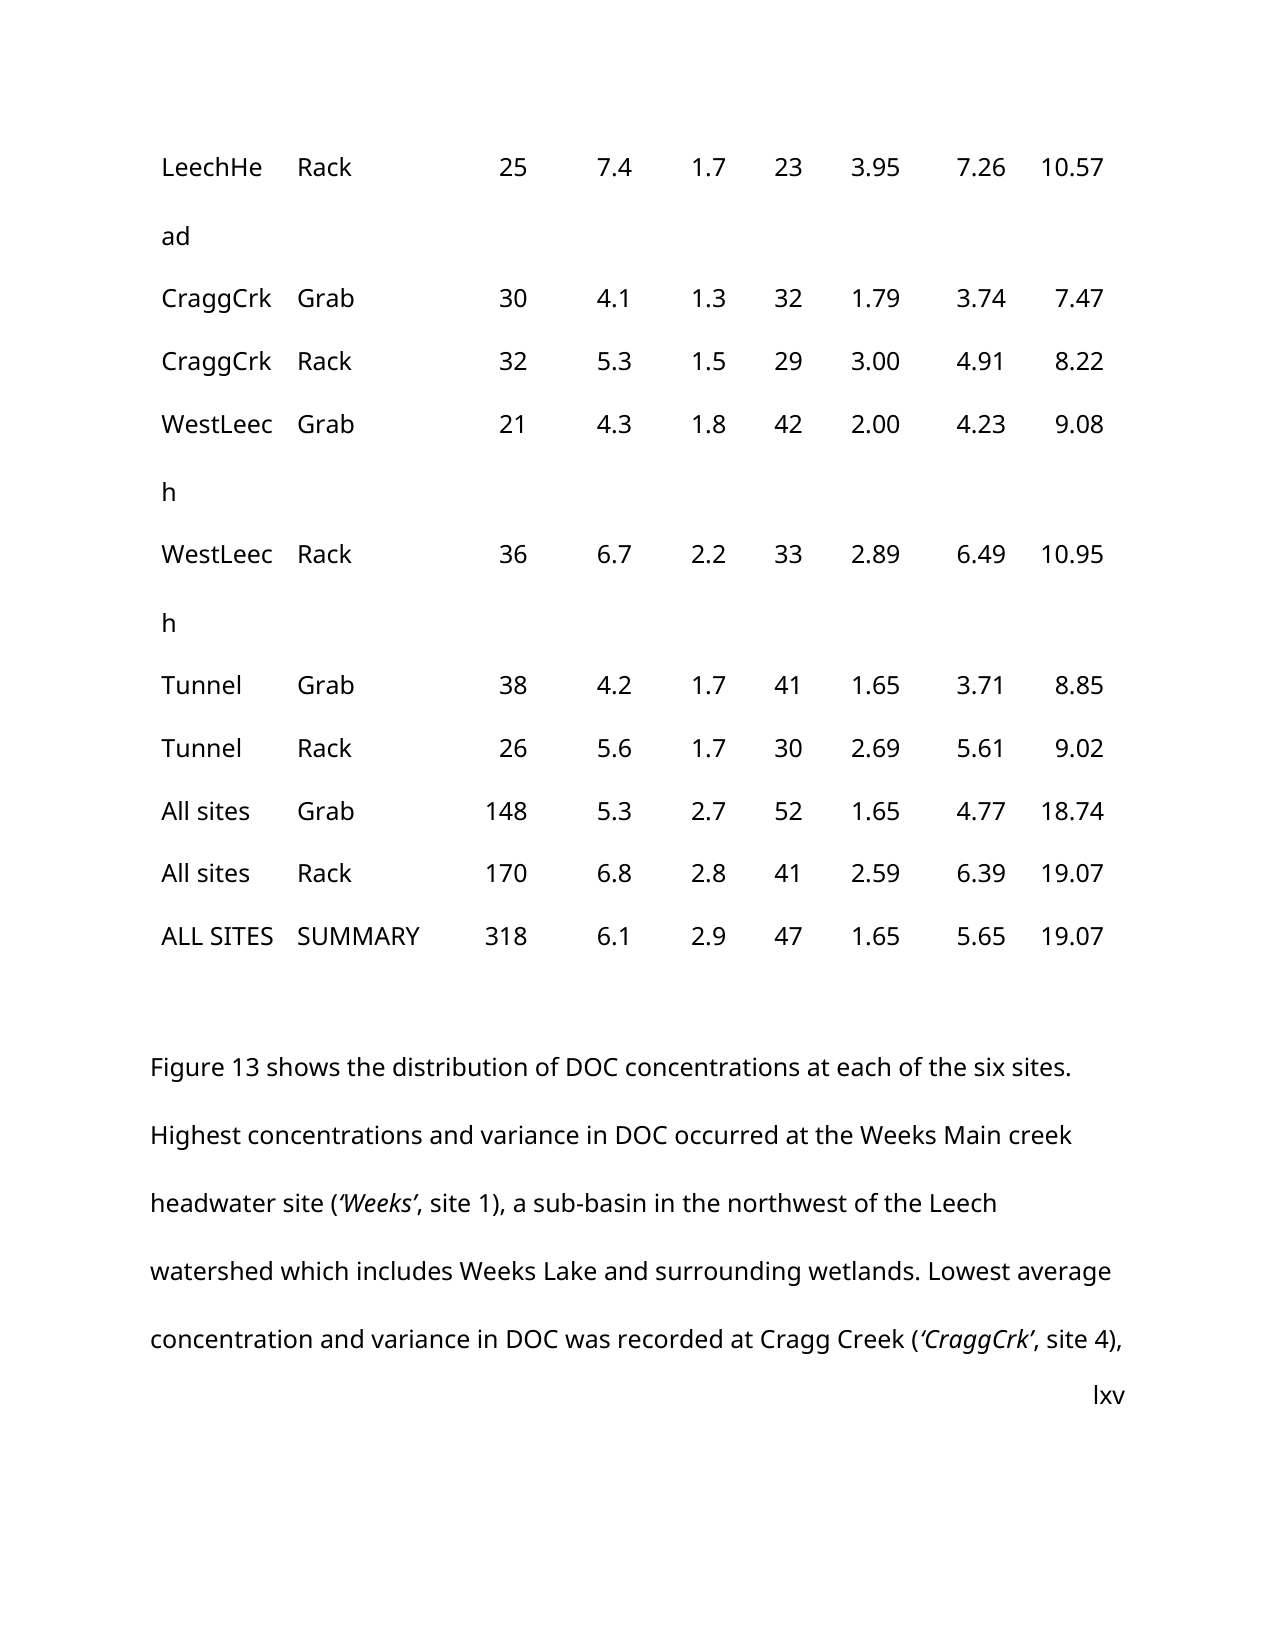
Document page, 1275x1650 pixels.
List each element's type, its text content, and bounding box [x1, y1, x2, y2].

table_cell 10.95 [1017, 537, 1115, 668]
table_cell 1.7 [643, 731, 737, 793]
table_cell CraggCrk [150, 344, 286, 406]
table_cell 5.65 [912, 919, 1017, 981]
table_cell 4.23 [912, 406, 1017, 537]
table_cell Tunnel [150, 731, 286, 793]
table_cell 2.8 [643, 856, 737, 919]
table_cell CraggCrk [150, 281, 286, 343]
table_cell 3.74 [912, 281, 1017, 343]
table_cell 3.00 [814, 344, 912, 406]
table_cell All sites [150, 793, 286, 856]
table_cell 8.85 [1017, 668, 1115, 731]
table_cell ALL SITES [150, 919, 286, 981]
table_cell 26 [436, 731, 539, 793]
table_cell 19.07 [1017, 856, 1115, 919]
table_cell Tunnel [150, 668, 286, 731]
table_cell 30 [436, 281, 539, 343]
table_cell 9.08 [1017, 406, 1115, 537]
table_cell 2.89 [814, 537, 912, 668]
table_cell 1.8 [643, 406, 737, 537]
table_cell 5.61 [912, 731, 1017, 793]
table_cell 21 [436, 406, 539, 537]
table_cell 4.77 [912, 793, 1017, 856]
table_cell 1.7 [643, 150, 737, 281]
table_cell 8.22 [1017, 344, 1115, 406]
table_cell 41 [737, 856, 814, 919]
table_cell 1.65 [814, 919, 912, 981]
table_cell WestLeech [150, 406, 286, 537]
table_cell 4.3 [539, 406, 643, 537]
table_cell Rack [286, 731, 436, 793]
table_cell 6.39 [912, 856, 1017, 919]
table_cell 1.5 [643, 344, 737, 406]
table_cell Grab [286, 793, 436, 856]
table_cell 32 [737, 281, 814, 343]
table_cell 33 [737, 537, 814, 668]
table_cell 18.74 [1017, 793, 1115, 856]
table_cell 1.3 [643, 281, 737, 343]
table_cell 9.02 [1017, 731, 1115, 793]
table_cell 2.2 [643, 537, 737, 668]
table_cell SUMMARY [286, 919, 436, 981]
table_cell Grab [286, 406, 436, 537]
table_cell 2.00 [814, 406, 912, 537]
table_cell 23 [737, 150, 814, 281]
table_cell WestLeech [150, 537, 286, 668]
table_cell 318 [436, 919, 539, 981]
table_cell 42 [737, 406, 814, 537]
table_cell 2.59 [814, 856, 912, 919]
table_cell Rack [286, 856, 436, 919]
table_cell 52 [737, 793, 814, 856]
table_cell 25 [436, 150, 539, 281]
table_cell 2.7 [643, 793, 737, 856]
table_cell 2.69 [814, 731, 912, 793]
table_cell 7.26 [912, 150, 1017, 281]
table_cell 6.7 [539, 537, 643, 668]
table_cell 7.4 [539, 150, 643, 281]
table_cell Rack [286, 150, 436, 281]
table_cell 30 [737, 731, 814, 793]
table_cell 47 [737, 919, 814, 981]
table_cell 29 [737, 344, 814, 406]
table_cell 3.95 [814, 150, 912, 281]
table_cell 2.9 [643, 919, 737, 981]
table_cell LeechHead [150, 150, 286, 281]
table_cell 4.2 [539, 668, 643, 731]
table_cell 19.07 [1017, 919, 1115, 981]
table_cell 148 [436, 793, 539, 856]
table_cell 6.49 [912, 537, 1017, 668]
table_cell 170 [436, 856, 539, 919]
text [150, 1049, 1125, 1356]
table_cell Grab [286, 668, 436, 731]
table_cell 32 [436, 344, 539, 406]
table_cell Rack [286, 344, 436, 406]
table_cell 4.91 [912, 344, 1017, 406]
table_cell 1.79 [814, 281, 912, 343]
table_cell 38 [436, 668, 539, 731]
table_cell 1.65 [814, 668, 912, 731]
table_cell 5.3 [539, 344, 643, 406]
table_cell 1.7 [643, 668, 737, 731]
table_cell 41 [737, 668, 814, 731]
table_cell 6.8 [539, 856, 643, 919]
table_cell 4.1 [539, 281, 643, 343]
table_cell 10.57 [1017, 150, 1115, 281]
table_cell 5.6 [539, 731, 643, 793]
table_cell 6.1 [539, 919, 643, 981]
table_cell Rack [286, 537, 436, 668]
table_cell 7.47 [1017, 281, 1115, 343]
table_cell 5.3 [539, 793, 643, 856]
table_cell 3.71 [912, 668, 1017, 731]
table_cell 1.65 [814, 793, 912, 856]
table_cell 36 [436, 537, 539, 668]
table_cell Grab [286, 281, 436, 343]
table_cell All sites [150, 856, 286, 919]
